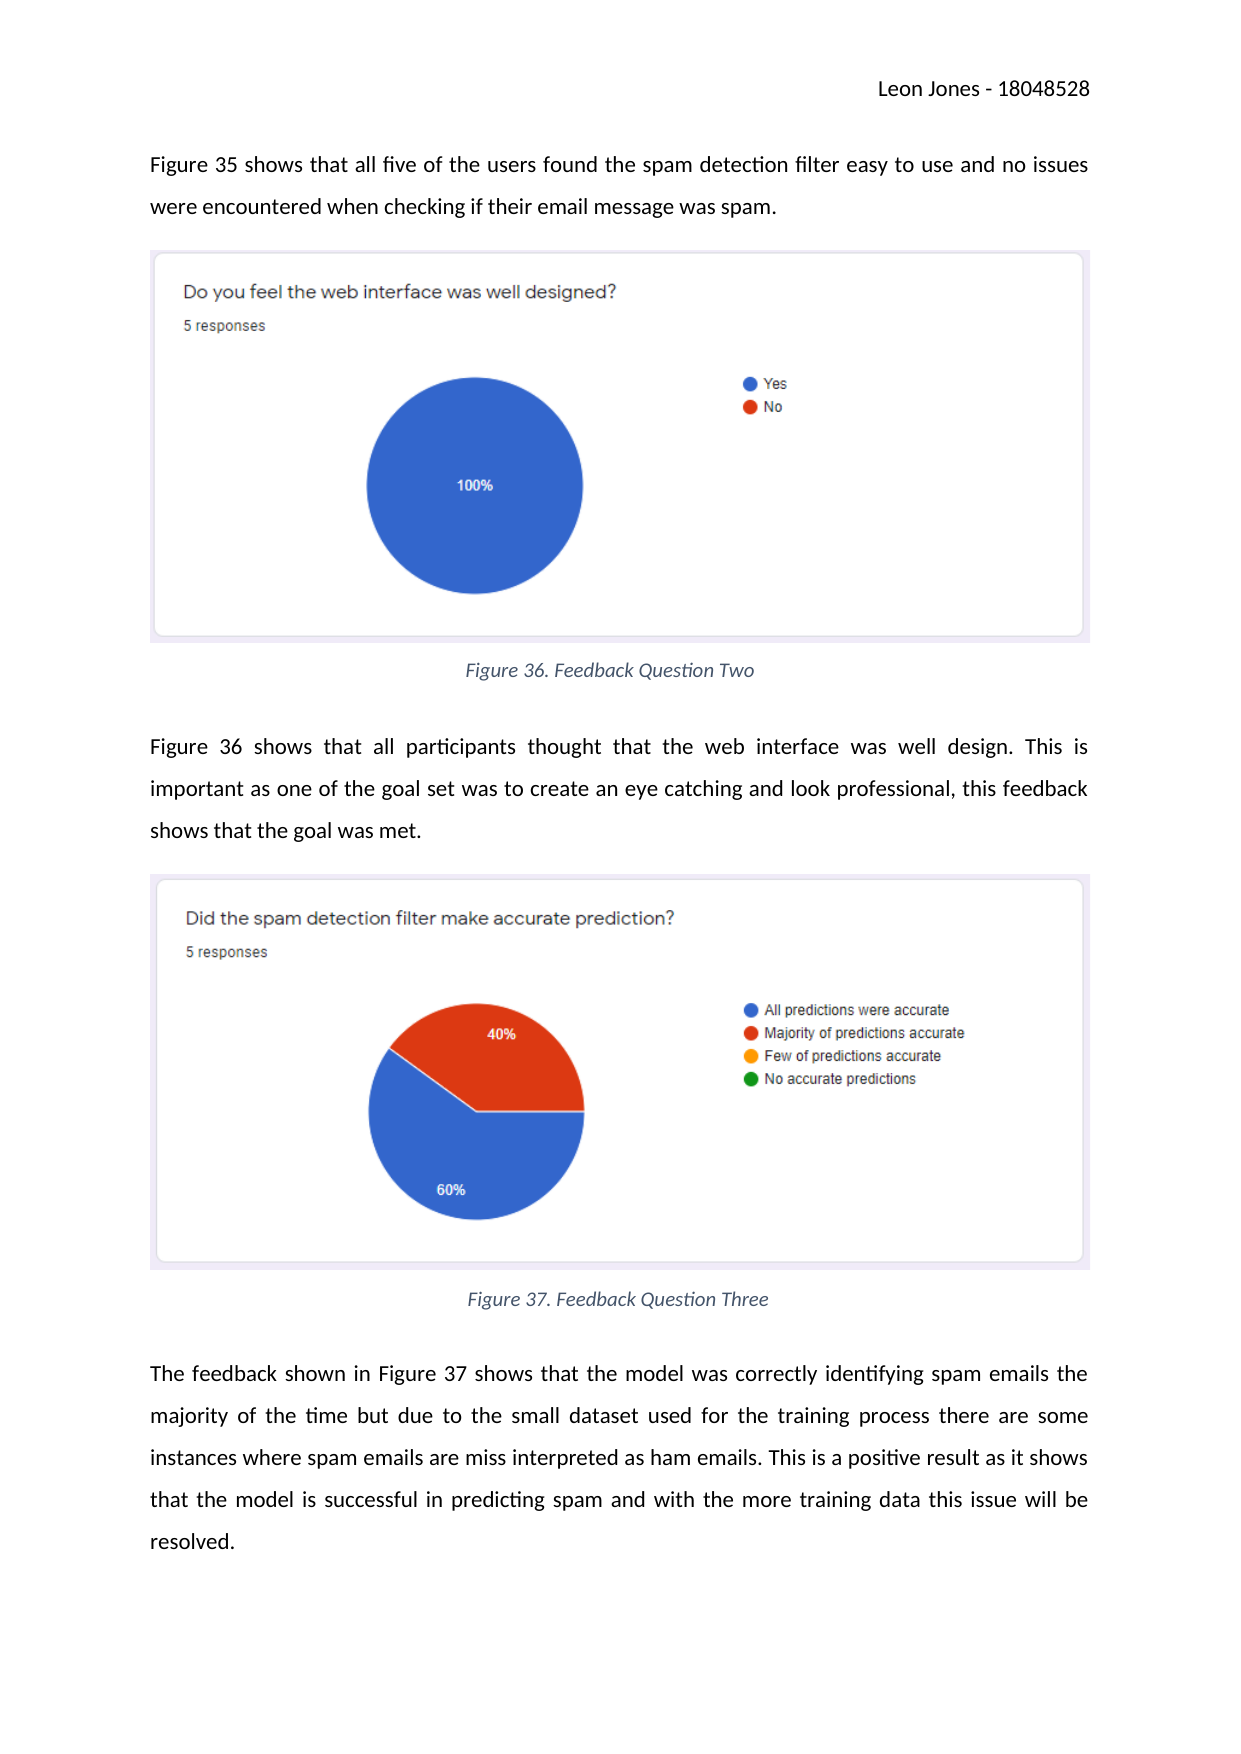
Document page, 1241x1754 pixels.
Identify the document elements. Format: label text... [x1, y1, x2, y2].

picture [150, 874, 1091, 1270]
text Figure 36 shows that all participants thought that the web interface was well design. This is important as one of the goal set was to create an eye catching and look professional, this feedback shows that the goal was met. [150, 732, 1090, 844]
text Figure 35 shows that all five of the users found the spam detection filter easy to use and no issues were encountered when checking if their email message was spam. [150, 150, 1090, 220]
text The feedback shown in Figure 37 shows that the model was correctly identifying spam emails the majority of the time but due to the small dataset used for the training process there are some instances where spam emails are miss interpreted as ham emails. This is a positive result as it shows that the model is successful in predicting spam and with the more training data this issue will be resolved. [150, 1359, 1090, 1555]
picture [150, 250, 1091, 643]
